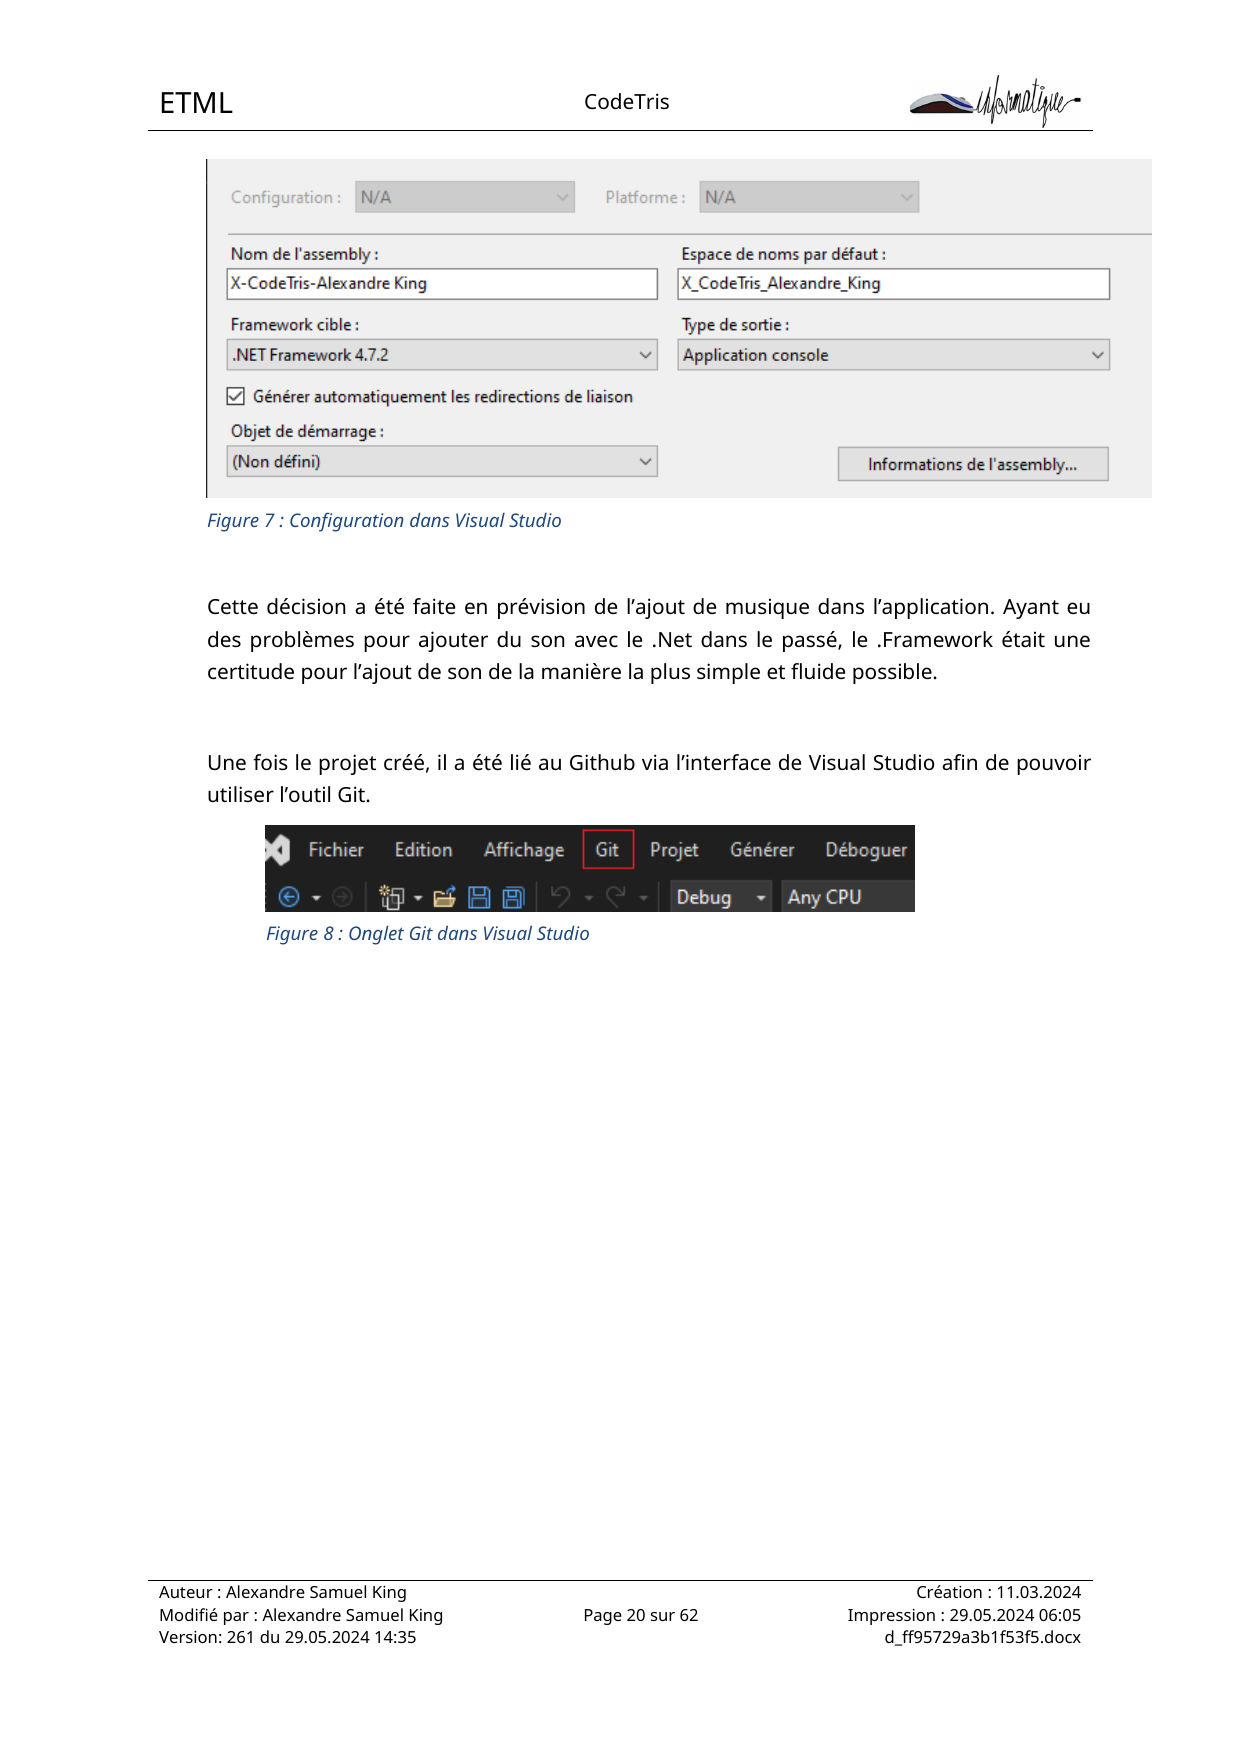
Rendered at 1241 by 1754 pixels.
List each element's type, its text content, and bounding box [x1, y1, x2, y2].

text Cette décision a été faite en prévision de l’ajout de musique dans l’application. Ayant eu des problèmes pour ajouter du son avec le .Net dans le passé, le .Framework était une certitude pour l’ajout de son de la manière la plus simple et fluide possible. [207, 592, 1092, 686]
text Une fois le projet créé, il a été lié au Github via l’interface de Visual Studio afin de pouvoir utiliser l’outil Git. [207, 748, 1092, 809]
picture [206, 159, 1152, 498]
picture [909, 75, 1082, 128]
picture [265, 825, 915, 912]
